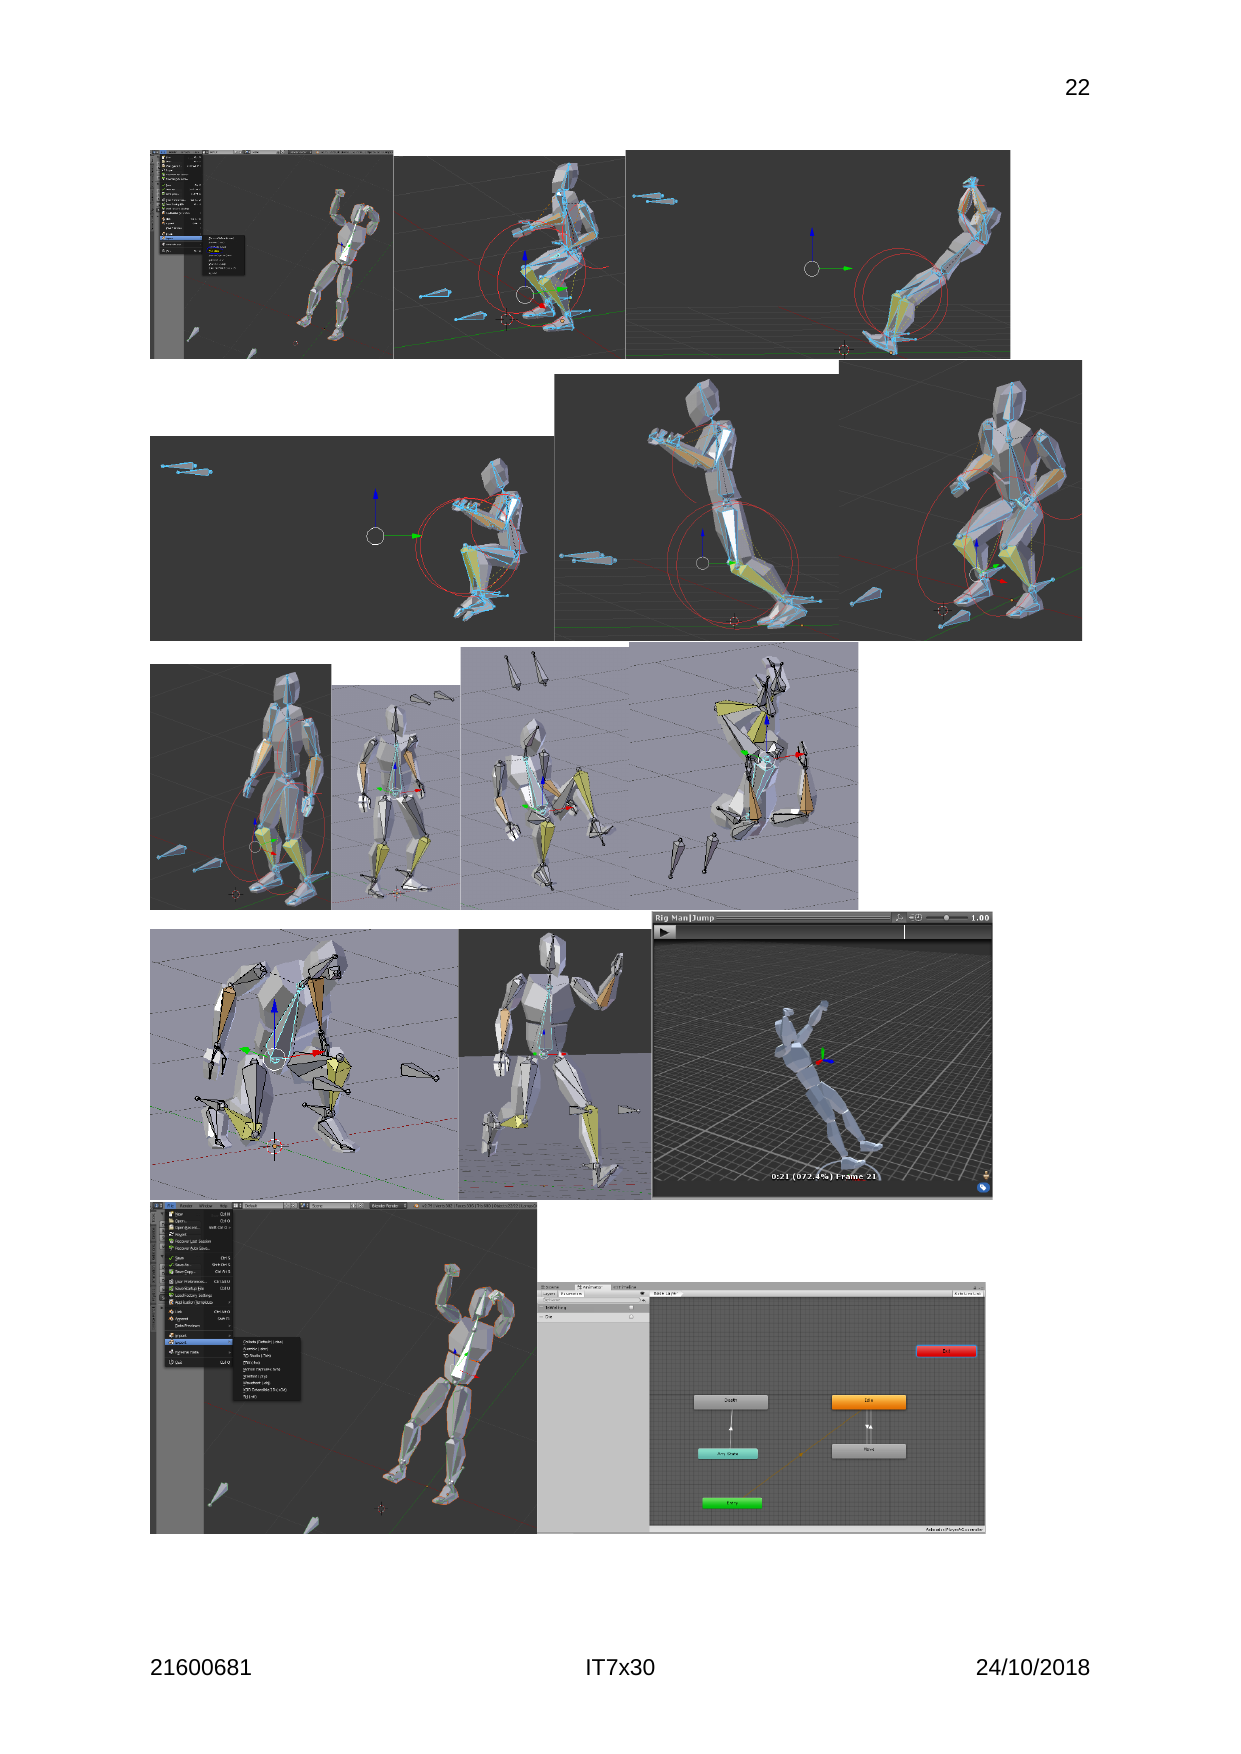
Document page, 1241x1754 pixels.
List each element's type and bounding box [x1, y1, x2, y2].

picture [150, 1202, 986, 1534]
picture [150, 360, 1083, 641]
picture [150, 911, 993, 1200]
picture [150, 150, 1011, 359]
picture [150, 642, 859, 910]
